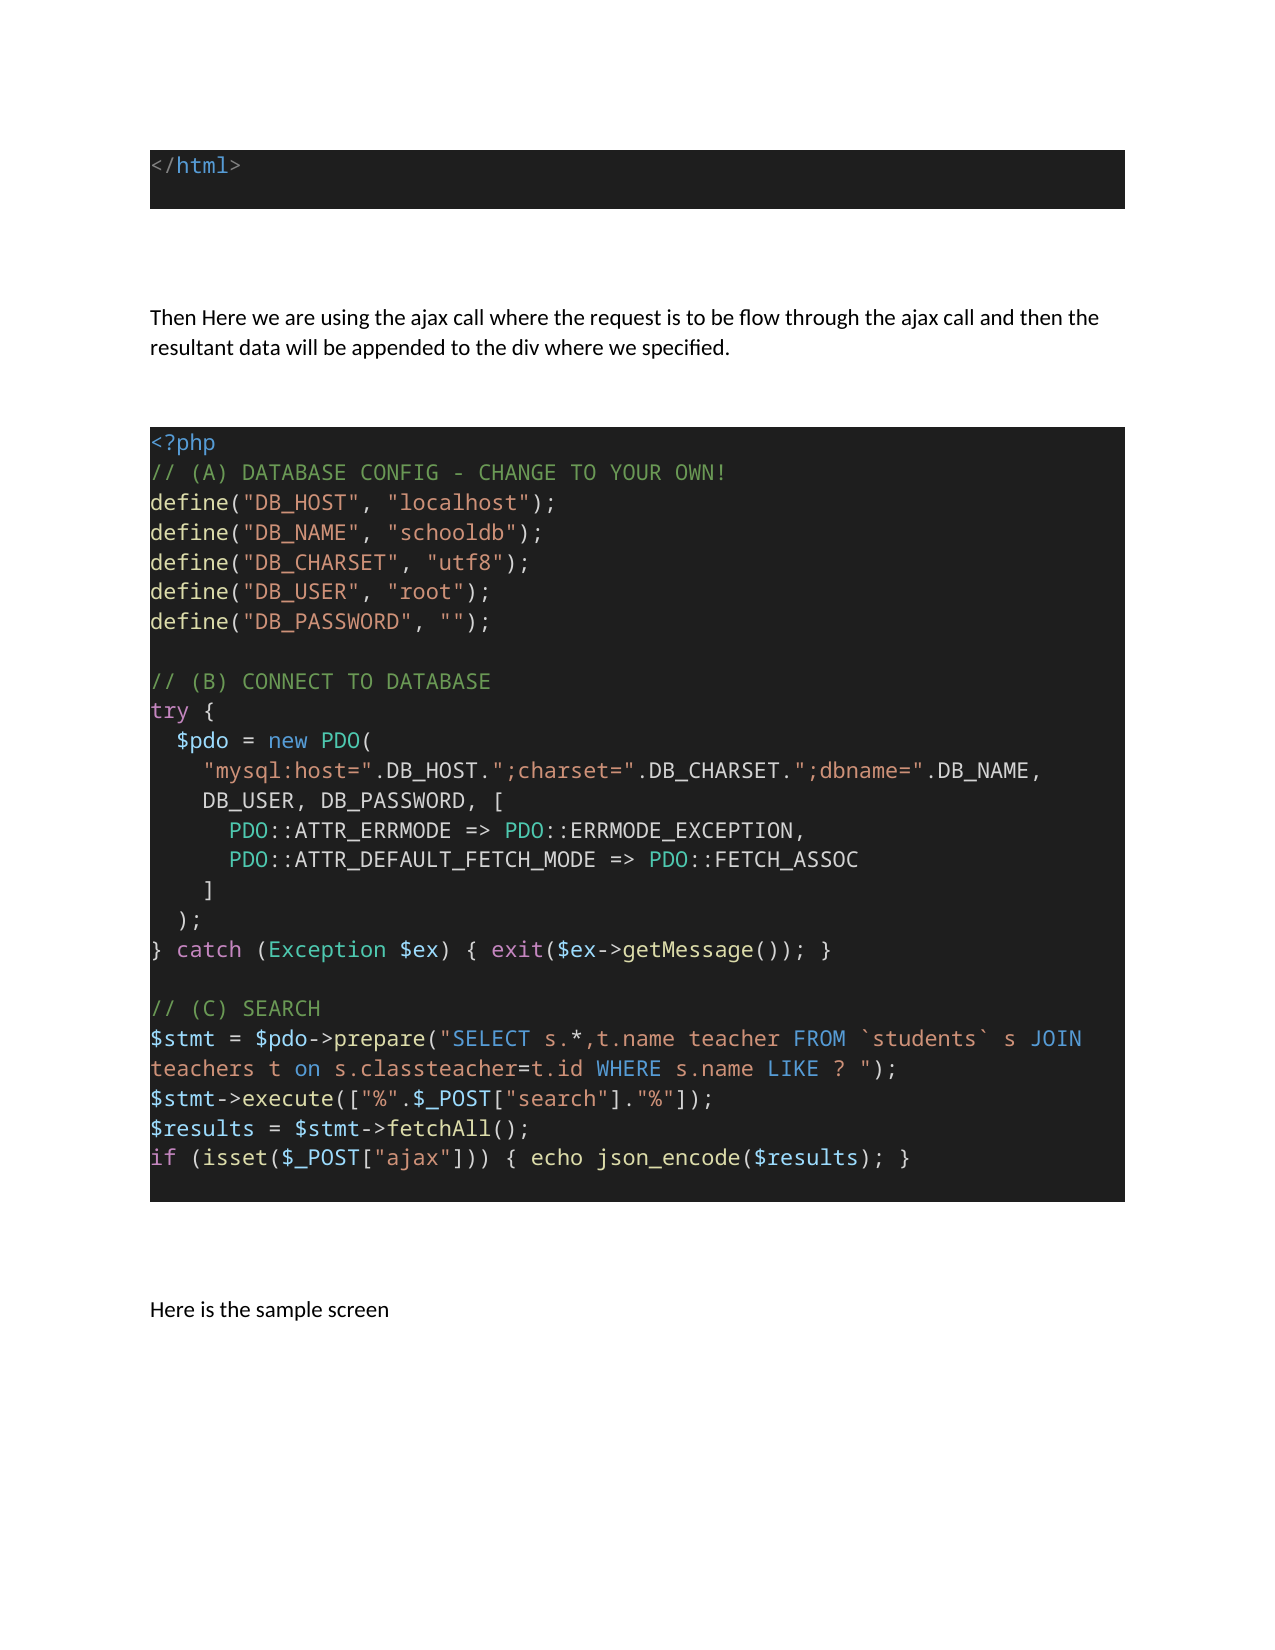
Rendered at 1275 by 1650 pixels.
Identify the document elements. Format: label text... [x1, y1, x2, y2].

text Here is the sample screen [150, 1296, 1125, 1324]
text // (A) DATABASE CONFIG - CHANGE TO YOUR OWN! [150, 457, 1125, 487]
text } catch (Exception $ex) { exit($ex->getMessage()); } [150, 934, 1125, 963]
text Then Here we are using the ajax call where the request is to be flow through the ajax call and then the resultant data will be appended to the div where we specified. [150, 303, 1125, 362]
text $pdo = new PDO( [150, 725, 1125, 755]
text PDO::ATTR_DEFAULT_FETCH_MODE => PDO::FETCH_ASSOC [150, 844, 1125, 874]
text DB_USER, DB_PASSWORD, [ [150, 785, 1125, 814]
text <?php [150, 427, 1125, 457]
text define("DB_CHARSET", "utf8"); [150, 546, 1125, 576]
text PDO::ATTR_ERRMODE => PDO::ERRMODE_EXCEPTION, [150, 814, 1125, 844]
text try { [150, 695, 1125, 725]
text $results = $stmt->fetchAll(); [150, 1112, 1125, 1142]
text if (isset($_POST["ajax"])) { echo json_encode($results); } [150, 1142, 1125, 1172]
text $stmt = $pdo->prepare("SELECT s.*,t.name teacher FROM `students` s JOIN teachers t on s.classteacher=t.id WHERE s.name LIKE ? "); [150, 1023, 1125, 1083]
text </html> [150, 150, 1125, 180]
text define("DB_PASSWORD", ""); [150, 606, 1125, 636]
text define("DB_USER", "root"); [150, 576, 1125, 606]
text "mysql:host=".DB_HOST.";charset=".DB_CHARSET.";dbname=".DB_NAME, [150, 755, 1125, 785]
text define("DB_NAME", "schooldb"); [150, 517, 1125, 546]
text ] [150, 874, 1125, 904]
text define("DB_HOST", "localhost"); [150, 487, 1125, 517]
text // (B) CONNECT TO DATABASE [150, 666, 1125, 695]
text ); [150, 904, 1125, 934]
text // (C) SEARCH [150, 993, 1125, 1023]
text $stmt->execute(["%".$_POST["search"]."%"]); [150, 1083, 1125, 1112]
